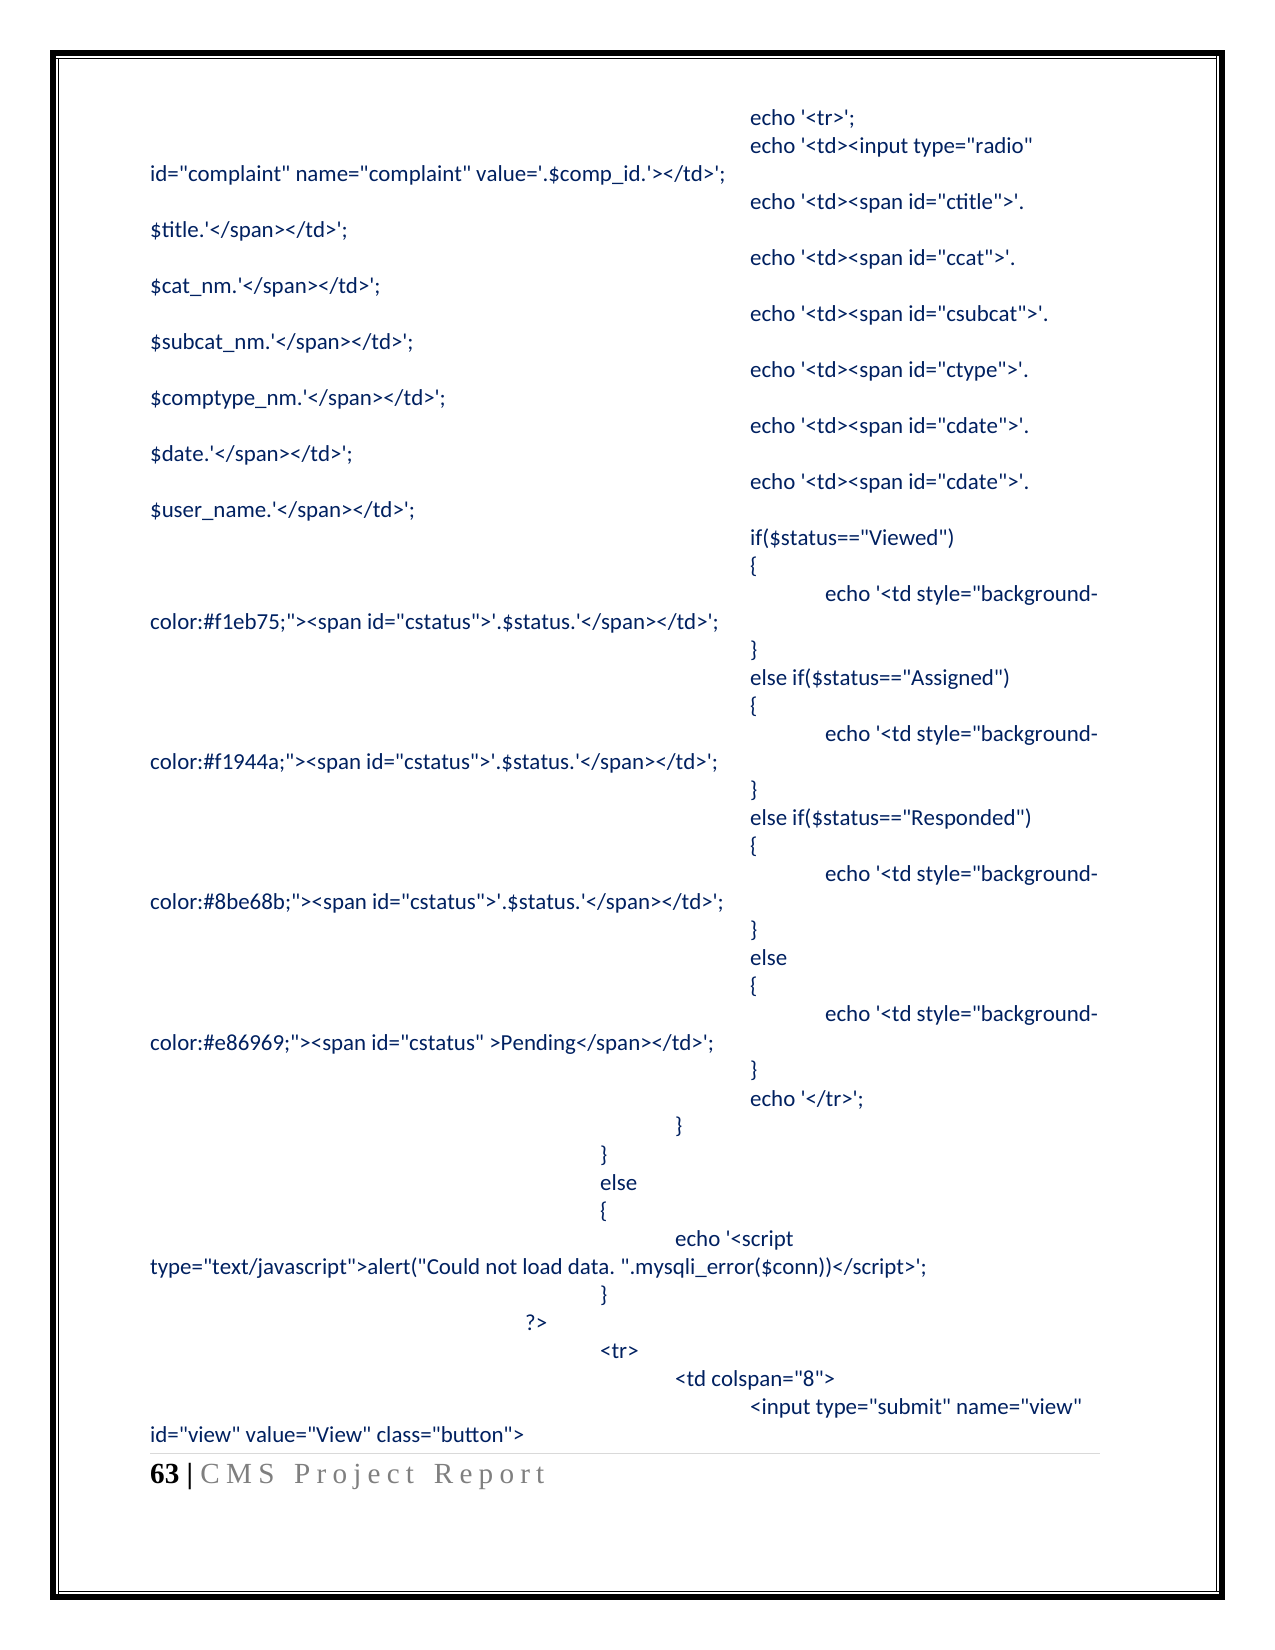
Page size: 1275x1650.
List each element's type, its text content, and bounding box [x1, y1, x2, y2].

text echo '<td><span id="cdate">'.$user_name.'</span></td>'; [150, 467, 1100, 523]
text <tr> [150, 1336, 1100, 1364]
text } [150, 635, 1100, 663]
text echo '<script type="text/javascript">alert("Could not load data. ".mysqli_error($conn))</script>'; [150, 1224, 1100, 1280]
text if($status=="Viewed") [150, 523, 1100, 551]
text { [150, 551, 1100, 579]
text echo '<td><input type="radio" id="complaint" name="complaint" value='.$comp_id.'></td>'; [150, 131, 1100, 187]
text { [150, 691, 1100, 719]
text echo '<td><span id="ctitle">'.$title.'</span></td>'; [150, 187, 1100, 243]
text echo '<td style="background-color:#e86969;"><span id="cstatus" >Pending</span></td>'; [150, 999, 1100, 1056]
text else if($status=="Responded") [150, 803, 1100, 831]
text ?> [150, 1308, 1100, 1336]
text } [150, 1140, 1100, 1168]
text } [150, 1112, 1100, 1140]
text <td colspan="8"> [150, 1364, 1100, 1392]
text } [150, 1280, 1100, 1308]
text echo '<td><span id="csubcat">'.$subcat_nm.'</span></td>'; [150, 299, 1100, 355]
text echo '<tr>'; [150, 103, 1100, 131]
text { [150, 831, 1100, 859]
text <input type="submit" name="view" id="view" value="View" class="button"> [150, 1392, 1100, 1448]
text else [150, 943, 1100, 972]
text else [150, 1168, 1100, 1196]
text echo '</tr>'; [150, 1084, 1100, 1112]
text echo '<td style="background-color:#f1eb75;"><span id="cstatus">'.$status.'</span></td>'; [150, 579, 1100, 635]
text echo '<td><span id="ccat">'.$cat_nm.'</span></td>'; [150, 243, 1100, 299]
text else if($status=="Assigned") [150, 663, 1100, 691]
text echo '<td style="background-color:#8be68b;"><span id="cstatus">'.$status.'</span></td>'; [150, 859, 1100, 916]
text { [150, 972, 1100, 999]
text } [150, 1056, 1100, 1084]
text echo '<td><span id="ctype">'.$comptype_nm.'</span></td>'; [150, 355, 1100, 411]
text } [150, 916, 1100, 943]
text { [150, 1196, 1100, 1224]
text } [150, 775, 1100, 803]
text echo '<td><span id="cdate">'.$date.'</span></td>'; [150, 411, 1100, 467]
text echo '<td style="background-color:#f1944a;"><span id="cstatus">'.$status.'</span></td>'; [150, 719, 1100, 775]
